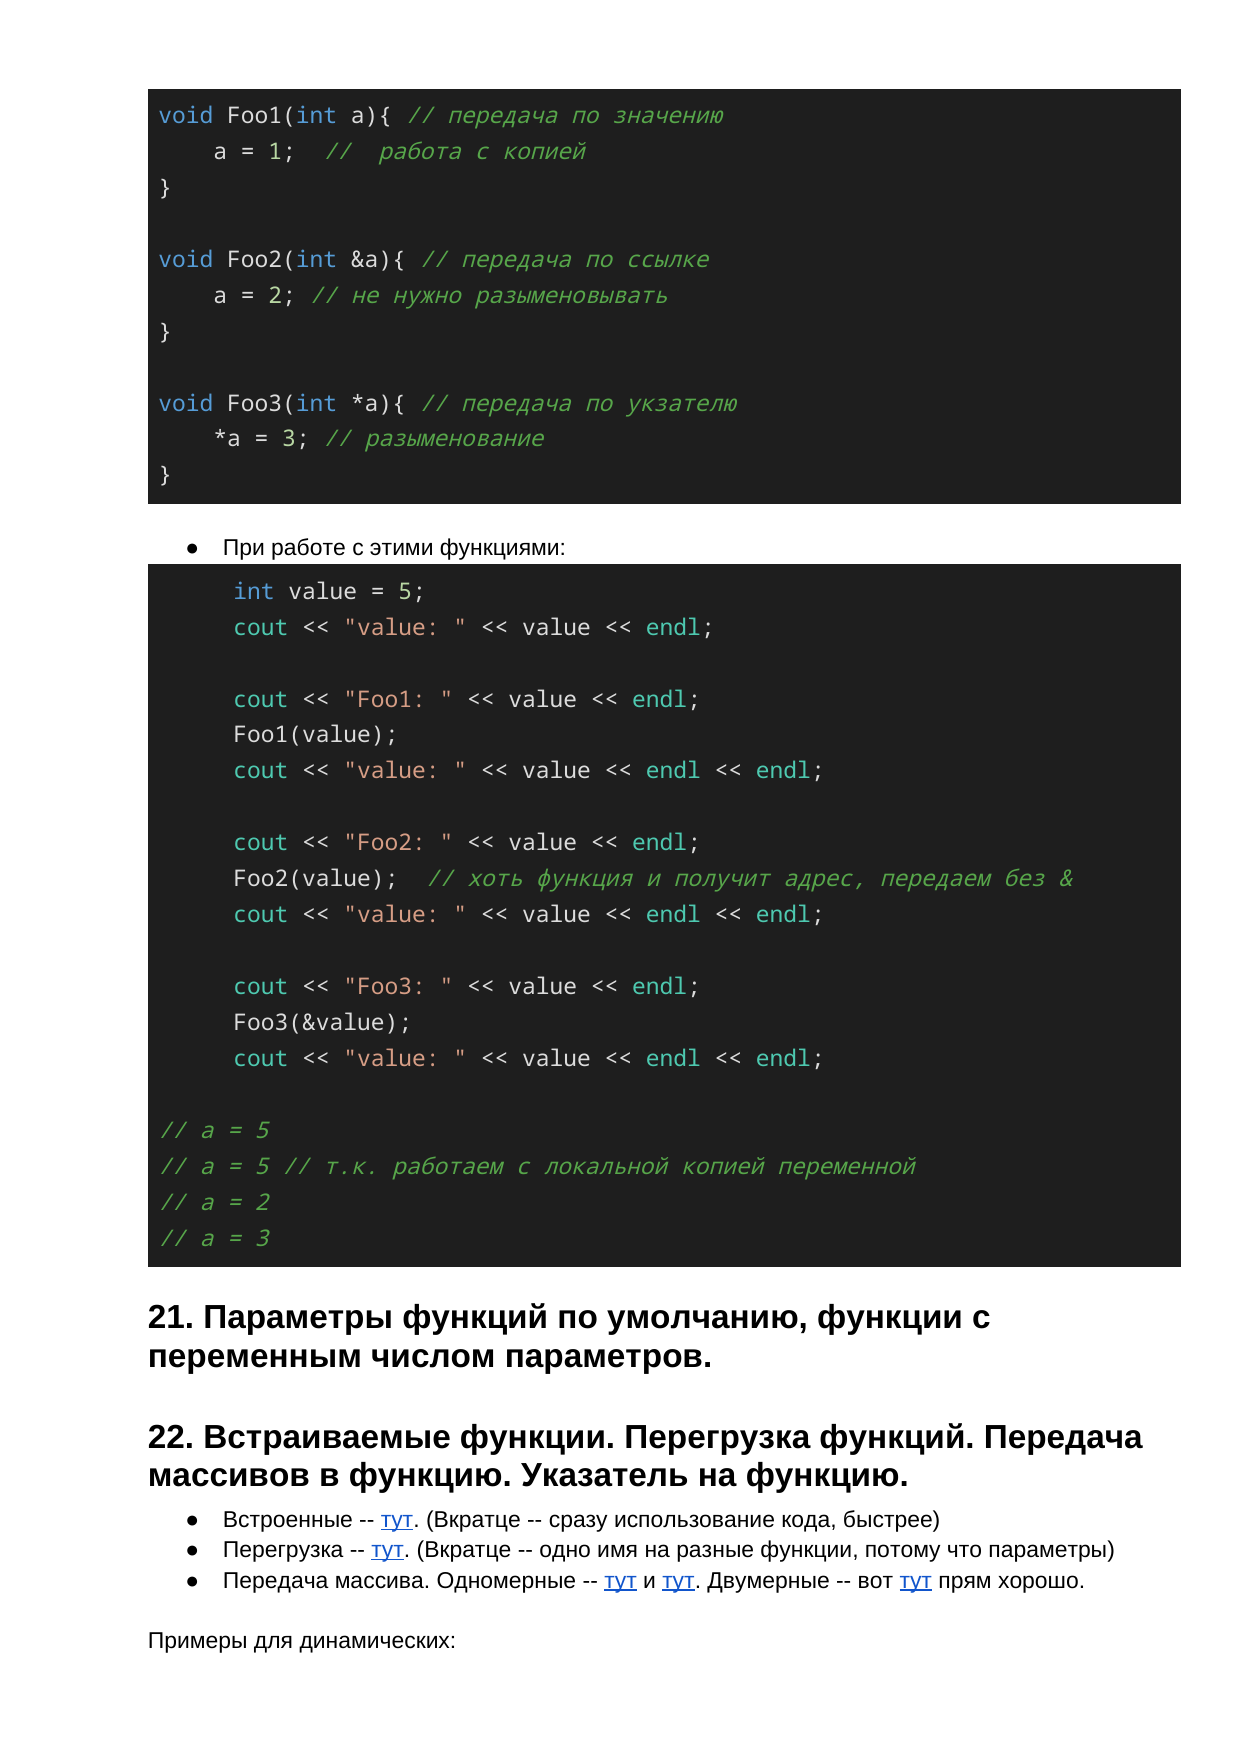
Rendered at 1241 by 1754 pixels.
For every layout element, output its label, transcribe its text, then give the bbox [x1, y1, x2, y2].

table_header int value = 5; cout << "value: " << value << endl; cout << "Foo1: " << value << endl; Foo1(value); cout << "value: " << value << endl << endl; cout << "Foo2: " << value << endl; Foo2(value); // хоть функция и получит адрес, передаем без & cout << "value: " << value << endl << endl; cout << "Foo3: " << value << endl; Foo3(&value); cout << "value: " << value << endl << endl; // a = 5 // a = 5 // т.к. работаем с локальной копией переменной // a = 2 // a = 3 [148, 564, 1181, 1267]
text Примеры для динамических: [148, 1627, 1181, 1653]
subtitle 21. Параметры функций по умолчанию, функции с переменным числом параметров. [148, 1297, 1181, 1374]
list Встроенные -- тут. (Вкратце -- сразу использование кода, быстрее) [185, 1506, 1181, 1533]
list Перегрузка -- тут. (Вкратце -- одно имя на разные функции, потому что параметры) [185, 1536, 1181, 1563]
list При работе с этими функциями: [185, 534, 1181, 560]
table_header void Foo1(int a){ // передача по значению a = 1; // работа с копией } void Foo2(int &a){ // передача по ссылке a = 2; // не нужно разыменовывать } void Foo3(int *a){ // передача по укзателю *a = 3; // разыменование } [148, 89, 1181, 504]
subtitle 22. Встраиваемые функции. Перегрузка функций. Передача массивов в функцию. Указатель на функцию. [148, 1417, 1181, 1494]
list Передача массива. Одномерные -- тут и тут. Двумерные -- вот тут прям хорошо. [185, 1567, 1181, 1593]
